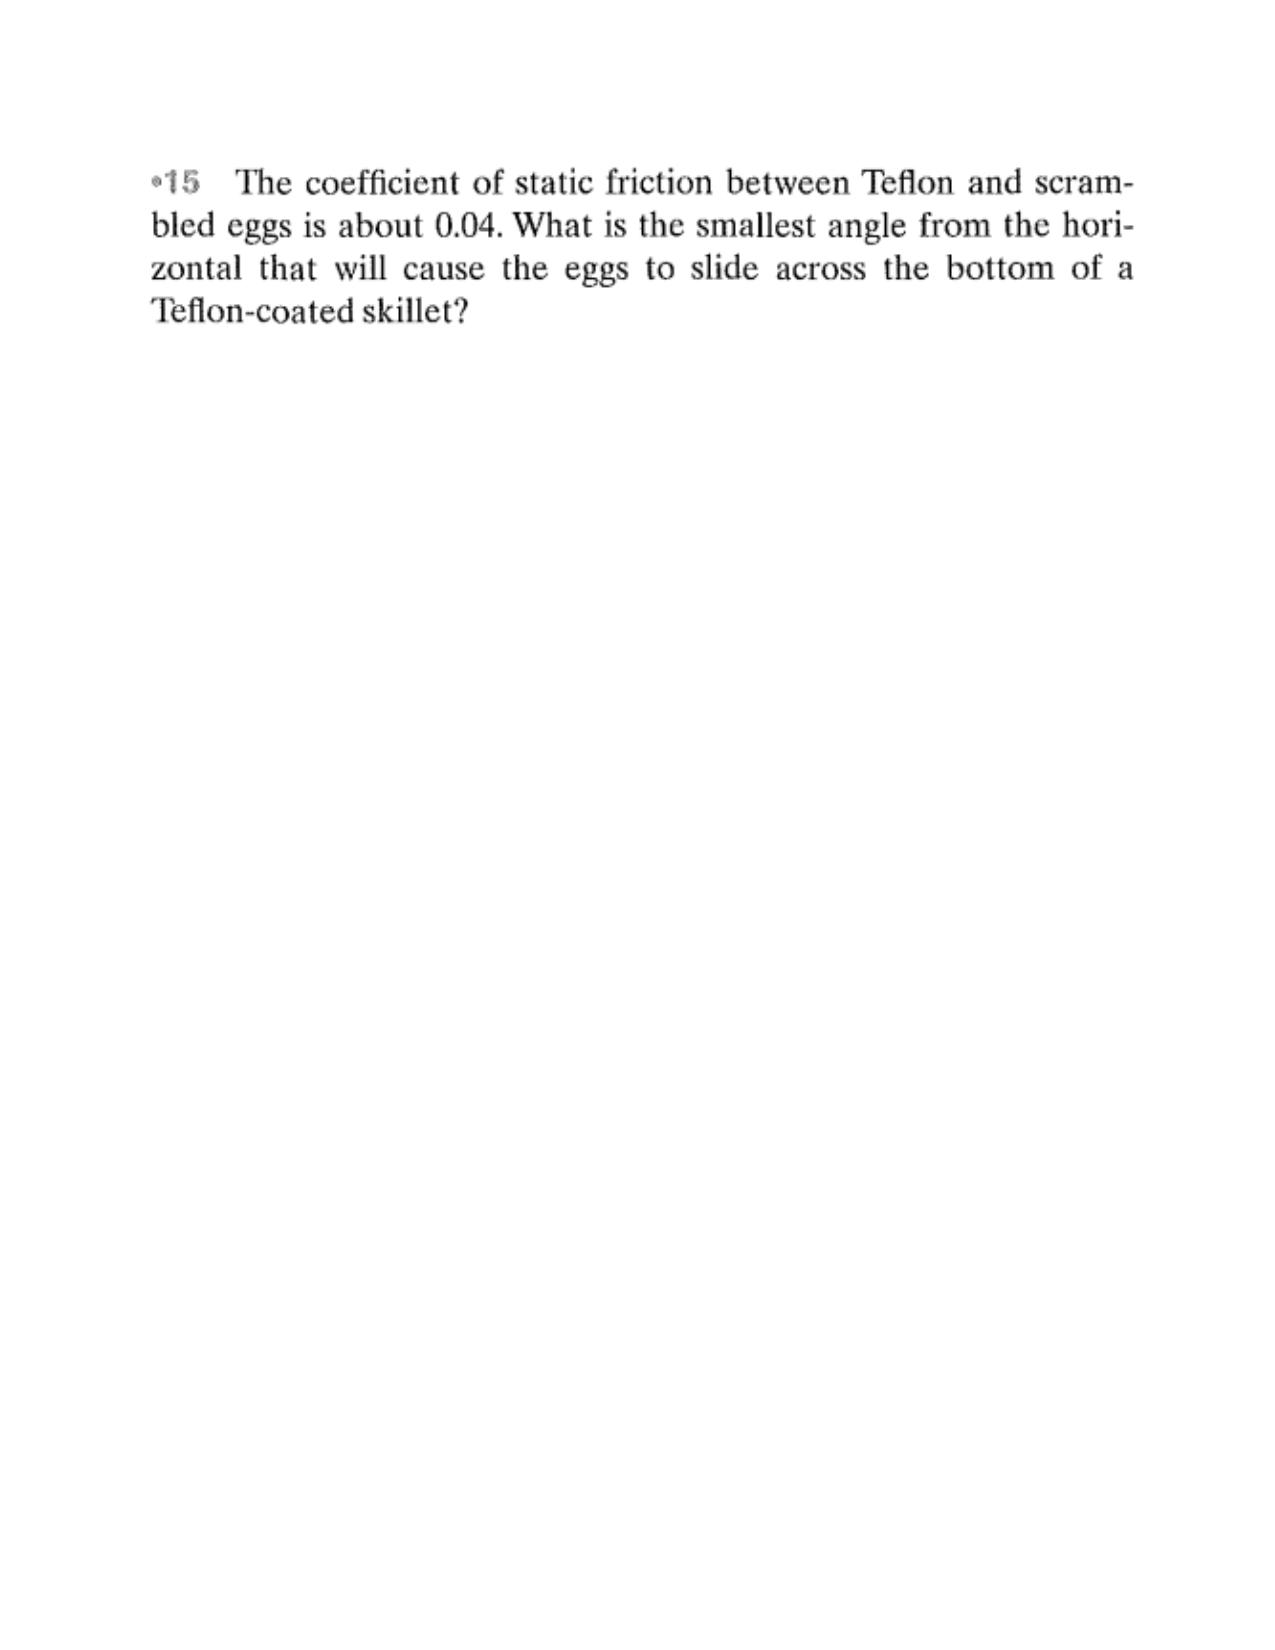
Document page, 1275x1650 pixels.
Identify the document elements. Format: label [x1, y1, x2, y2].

picture [135, 150, 1149, 357]
